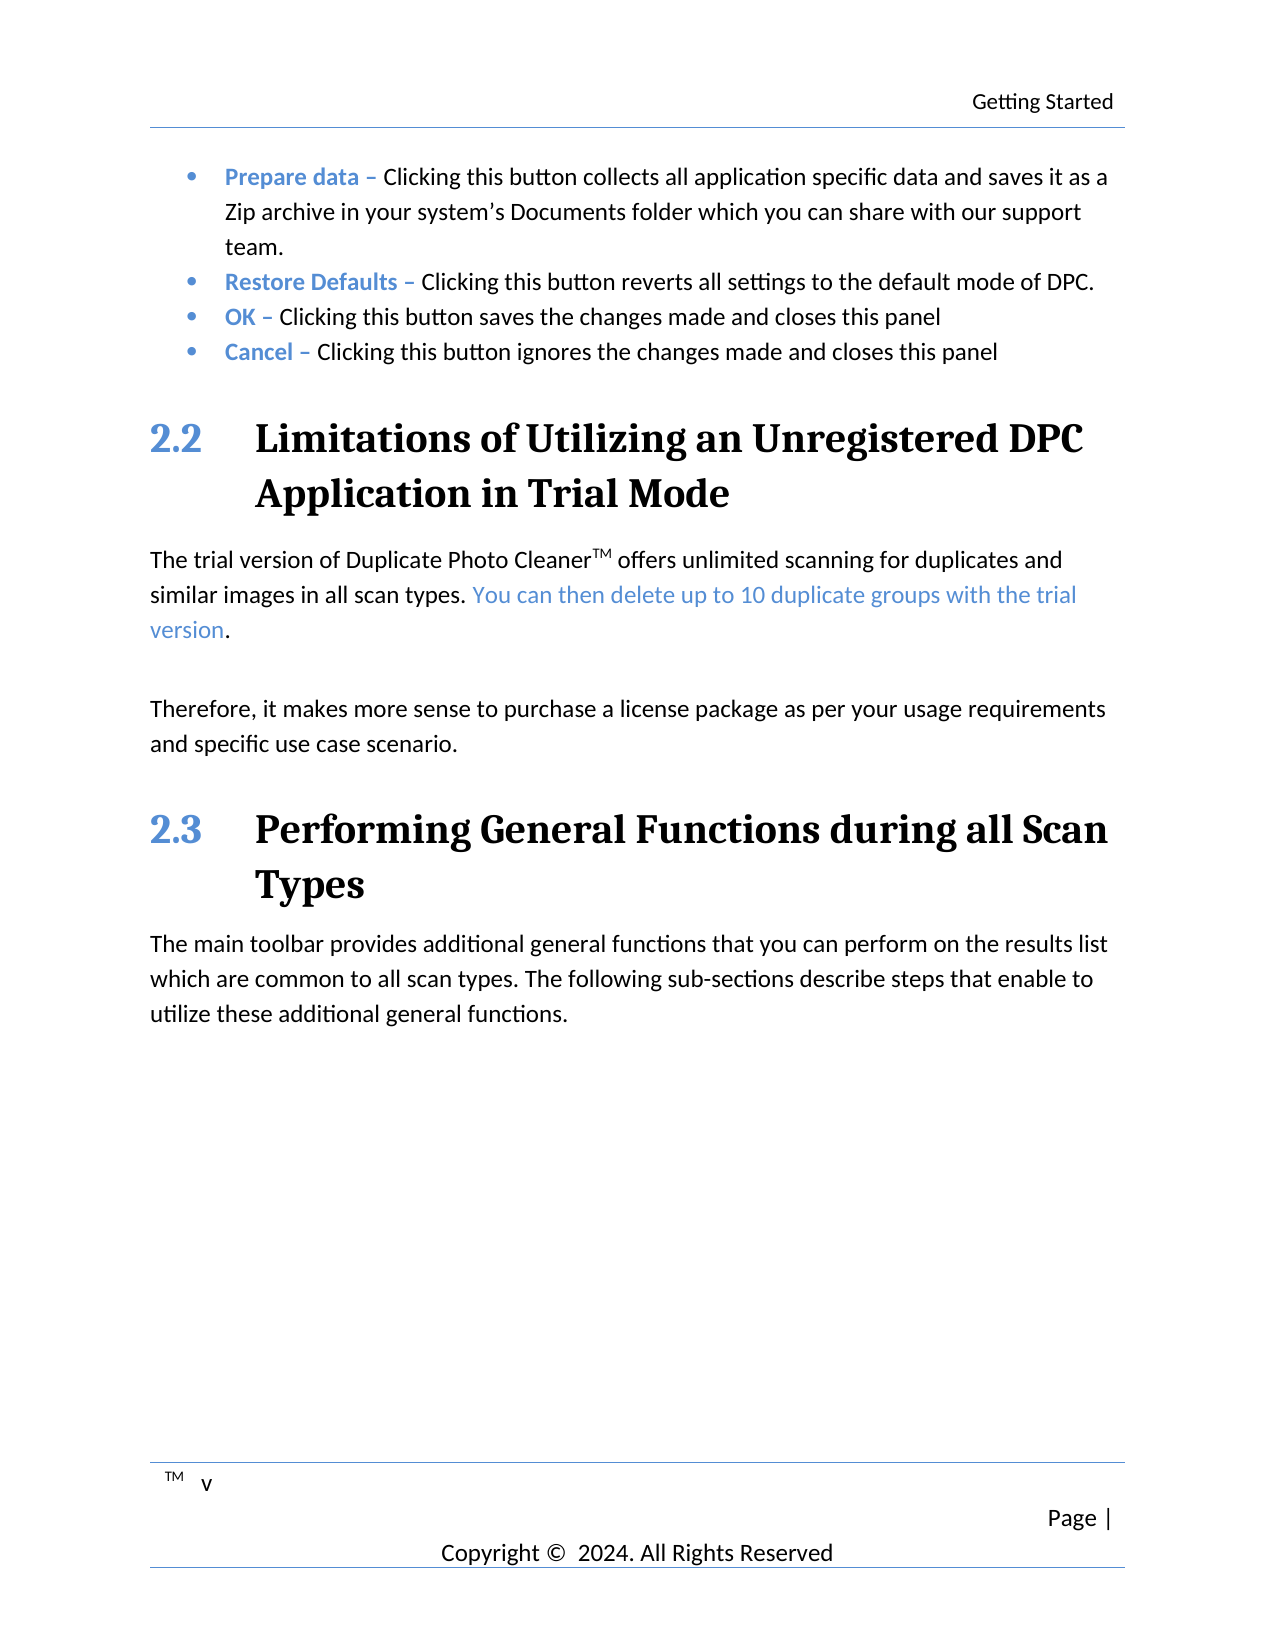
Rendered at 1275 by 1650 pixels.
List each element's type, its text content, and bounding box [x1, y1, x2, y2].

list Cancel – Clicking this button ignores the changes made and closes this panel [187, 336, 1125, 367]
text Therefore, it makes more sense to purchase a license package as per your usage requirements and specific use case scenario. [150, 693, 1125, 758]
subtitle Limitations of Utilizing an Unregistered DPC Application in Trial Mode [150, 414, 1125, 517]
list Restore Defaults – Clicking this button reverts all settings to the default mode of DPC. [187, 266, 1125, 297]
text The main toolbar provides additional general functions that you can perform on the results list which are common to all scan types. The following sub-sections describe steps that enable to utilize these additional general functions. [150, 928, 1125, 1028]
subtitle Performing General Functions during all Scan Types [150, 806, 1125, 909]
list OK – Clicking this button saves the changes made and closes this panel [187, 301, 1125, 332]
text The trial version of Duplicate Photo CleanerTM offers unlimited scanning for duplicates and similar images in all scan types. You can then delete up to 10 duplicate groups with the trial version. [150, 545, 1125, 645]
list Prepare data – Clicking this button collects all application specific data and saves it as a Zip archive in your system’s Documents folder which you can share with our support team. [187, 161, 1125, 262]
